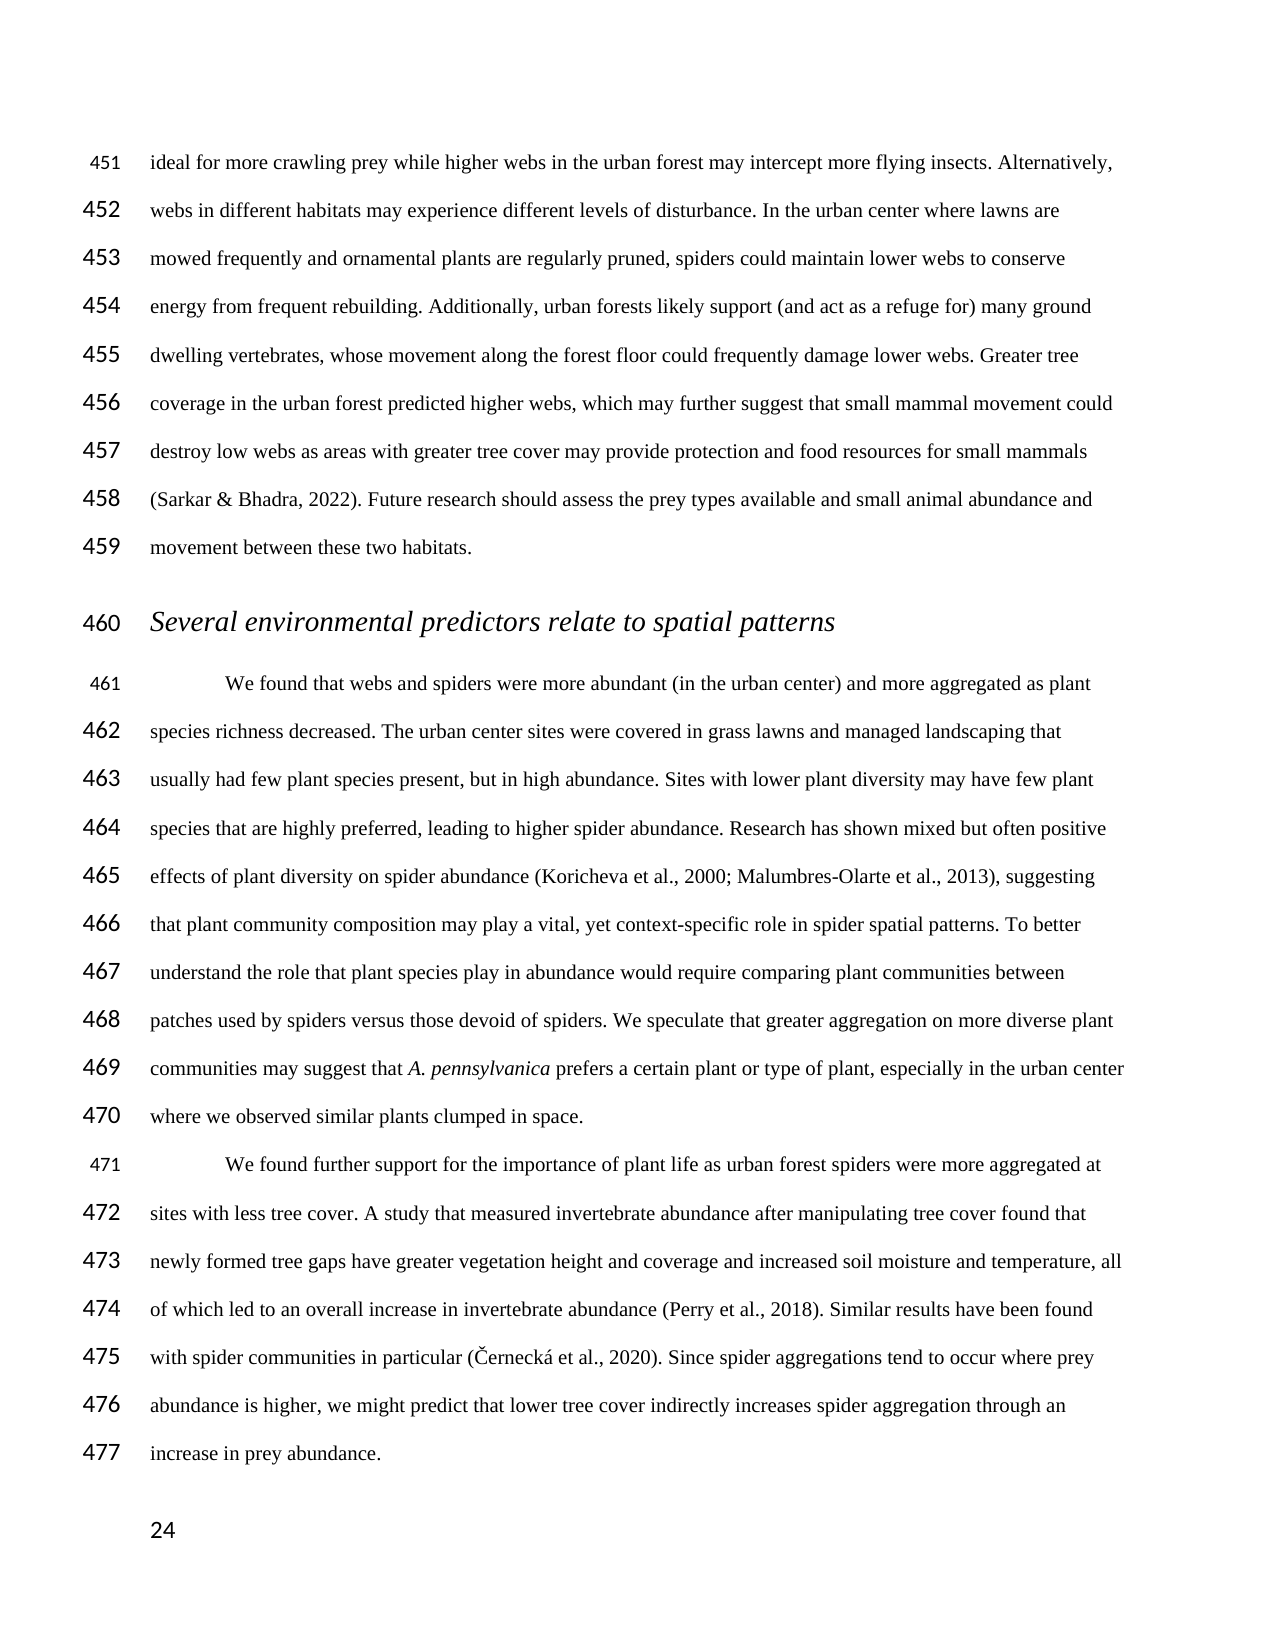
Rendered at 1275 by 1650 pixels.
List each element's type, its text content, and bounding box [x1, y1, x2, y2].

subtitle Several environmental predictors relate to spatial patterns [150, 604, 1125, 637]
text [150, 150, 1125, 559]
text We found further support for the importance of plant life as urban forest spiders were more aggregated at sites with less tree cover. A study that measured invertebrate abundance after manipulating tree cover found that newly formed tree gaps have greater vegetation height and coverage and increased soil moisture and temperature, all of which led to an overall increase in invertebrate abundance (Perry et al., 2018). Similar results have been found with spider communities in particular (Černecká et al., 2020). Since spider aggregations tend to occur where prey abundance is higher, we might predict that lower tree cover indirectly increases spider aggregation through an increase in prey abundance. [150, 1152, 1125, 1465]
text We found that webs and spiders were more abundant (in the urban center) and more aggregated as plant species richness decreased. The urban center sites were covered in grass lawns and managed landscaping that usually had few plant species present, but in high abundance. Sites with lower plant diversity may have few plant species that are highly preferred, leading to higher spider abundance. Research has shown mixed but often positive effects of plant diversity on spider abundance (Koricheva et al., 2000; Malumbres-Olarte et al., 2013), suggesting that plant community composition may play a vital, yet context-specific role in spider spatial patterns. To better understand the role that plant species play in abundance would require comparing plant communities between patches used by spiders versus those devoid of spiders. We speculate that greater aggregation on more diverse plant communities may suggest that A. pennsylvanica prefers a certain plant or type of plant, especially in the urban center where we observed similar plants clumped in space. [150, 671, 1125, 1128]
